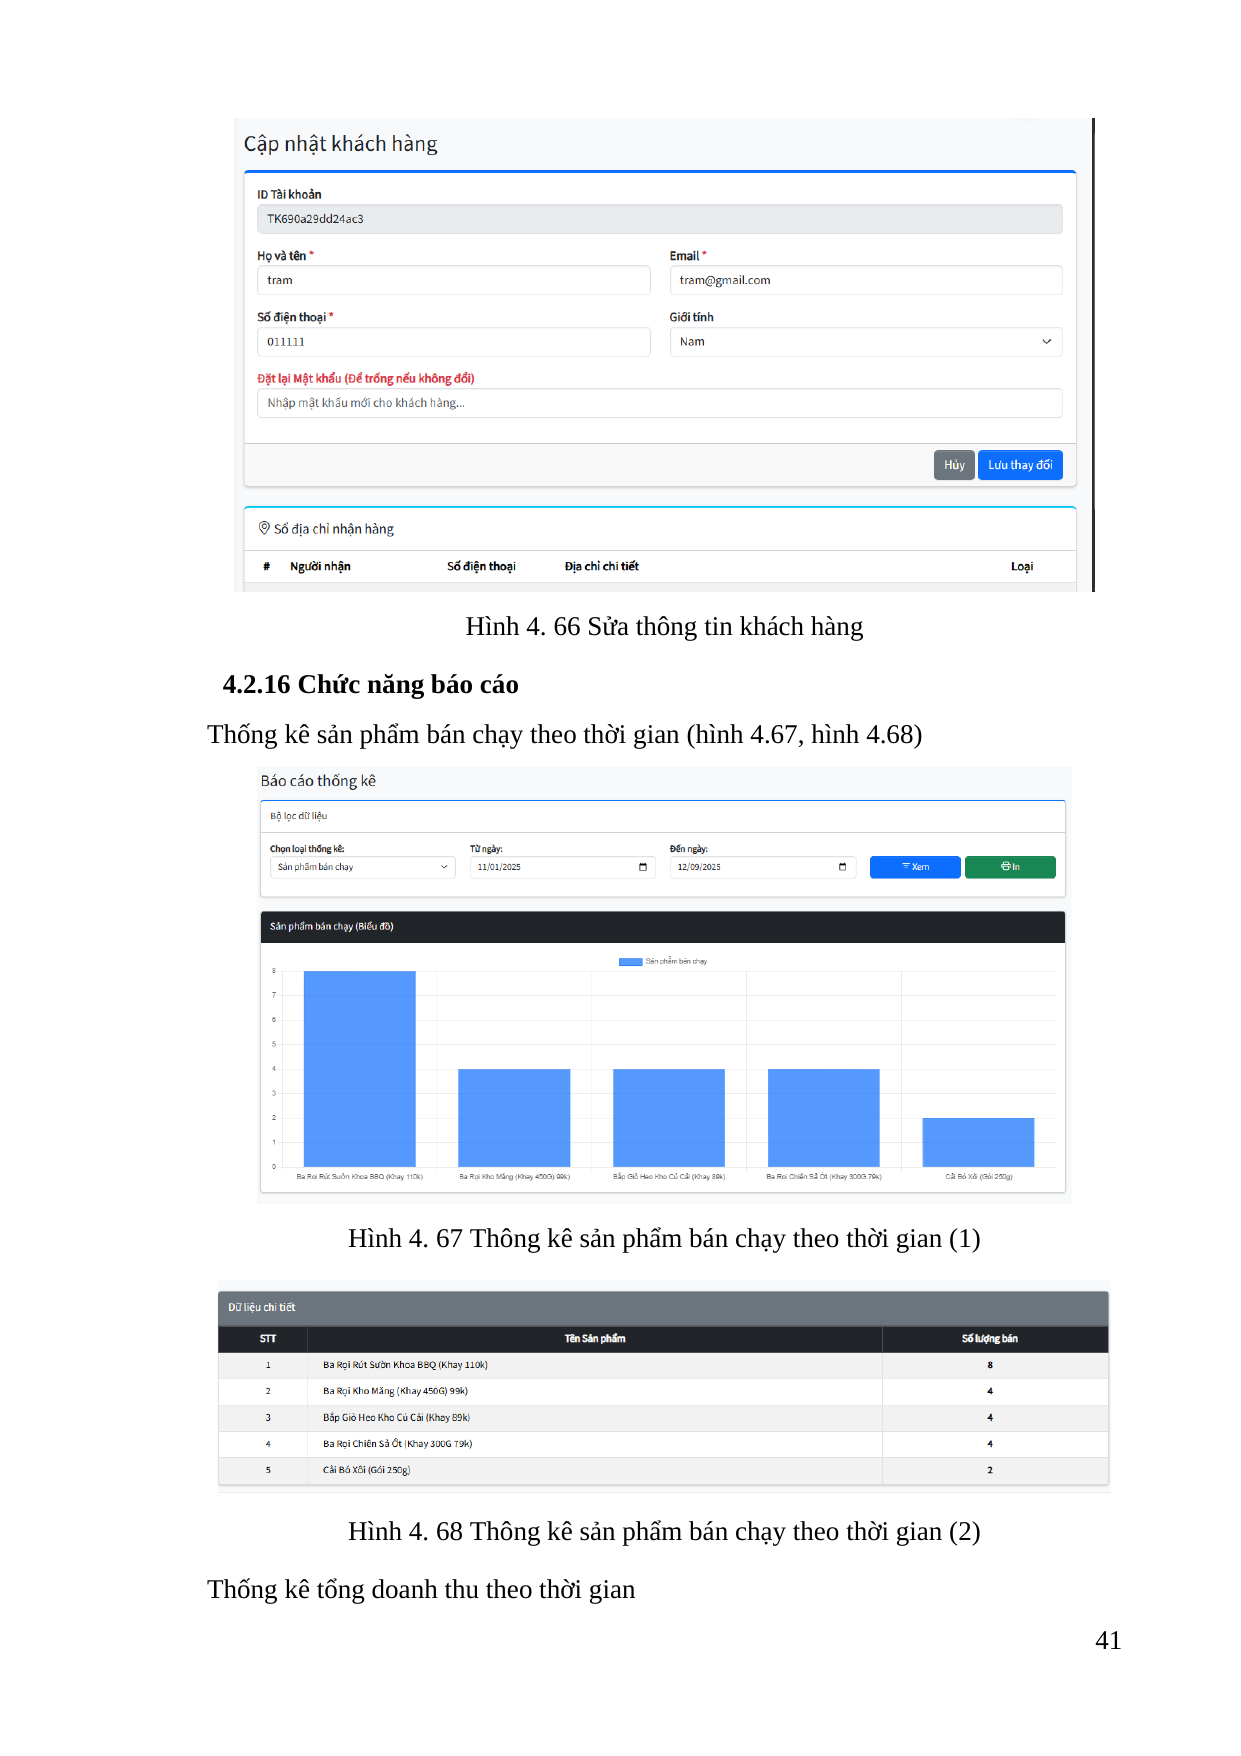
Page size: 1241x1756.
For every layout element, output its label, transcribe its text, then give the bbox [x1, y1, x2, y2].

picture [257, 767, 1072, 1204]
text Hình 4. 68 Thông kê sản phẩm bán chạy theo thời gian (2) [148, 1515, 1122, 1546]
text Hình 4. 66 Sửa thông tin khách hàng [148, 610, 1122, 641]
picture [234, 118, 1095, 592]
subtitle Chức năng báo cáo [223, 668, 1122, 699]
text Hình 4. 67 Thông kê sản phẩm bán chạy theo thời gian (1) [148, 1222, 1122, 1253]
text Thống kê sản phẩm bán chạy theo thời gian (hình 4.67, hình 4.68) [148, 718, 1122, 749]
text Thống kê tổng doanh thu theo thời gian [148, 1573, 1122, 1604]
picture [217, 1280, 1112, 1496]
